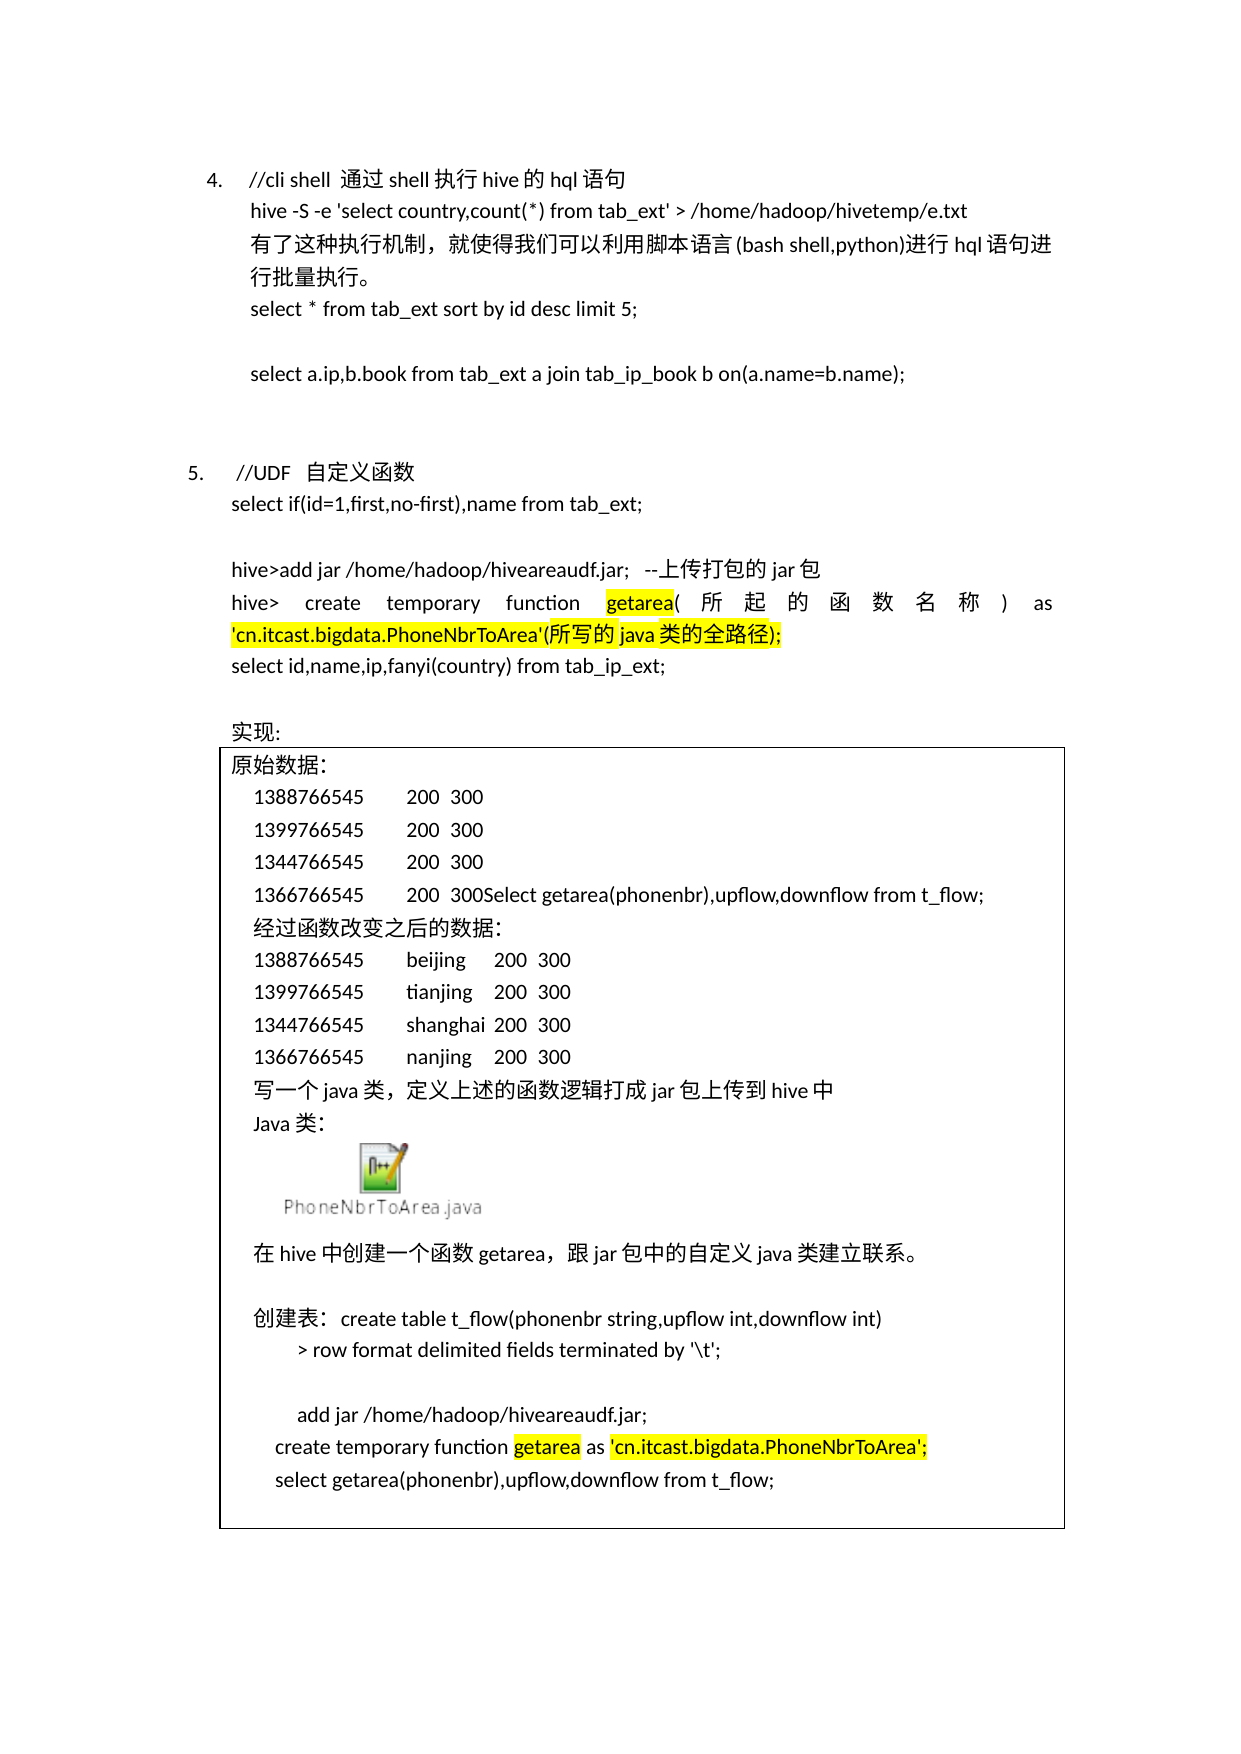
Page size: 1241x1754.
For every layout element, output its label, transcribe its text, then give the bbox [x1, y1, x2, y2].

table_header 原始数据： 1388766545 200 300 1399766545 200 300 1344766545 200 300 1366766545 200 300Select getarea(phonenbr),upflow,downflow from t_flow; 经过函数改变之后的数据： 1388766545 beijing 200 300 1399766545 tianjing 200 300 1344766545 shanghai 200 300 1366766545 nanjing 200 300 写一个java类，定义上述的函数逻辑打成jar包上传到hive中 Java类： 在hive中创建一个函数getarea，跟jar包中的自定义java类建立联系。 创建表：create table t_flow(phonenbr string,upflow int,downflow int) > row format delimited fields terminated by '\t'; add jar /home/hadoop/hiveareaudf.jar; create temporary function getarea as 'cn.itcast.bigdata.PhoneNbrToArea'; select getarea(phonenbr),upflow,downflow from t_flow; [221, 748, 1064, 1528]
text select id,name,ip,fanyi(country) from tab_ip_ext; [231, 649, 1053, 682]
text hive -S -e 'select country,count(*) from tab_ext' > /home/hadoop/hivetemp/e.txt [250, 194, 1053, 227]
text 实现: [231, 714, 1053, 747]
text select a.ip,b.book from tab_ext a join tab_ip_book b on(a.name=b.name); [250, 357, 1053, 389]
text select if(id=1,first,no-first),name from tab_ext; [231, 487, 1053, 519]
list //cli shell 通过shell执行hive的hql语句 [206, 162, 1053, 194]
text hive>add jar /home/hadoop/hiveareaudf.jar; --上传打包的jar包 [231, 552, 1053, 584]
text hive> create temporary function getarea(所起的函数名称) as 'cn.itcast.bigdata.PhoneNbrToArea'(所写的java类的全路径); [231, 584, 1053, 649]
text select * from tab_ext sort by id desc limit 5; [250, 292, 1053, 324]
text 有了这种执行机制，就使得我们可以利用脚本语言(bash shell,python)进行hql语句进行批量执行。 [250, 227, 1053, 292]
text 5. //UDF 自定义函数 [187, 454, 1053, 487]
